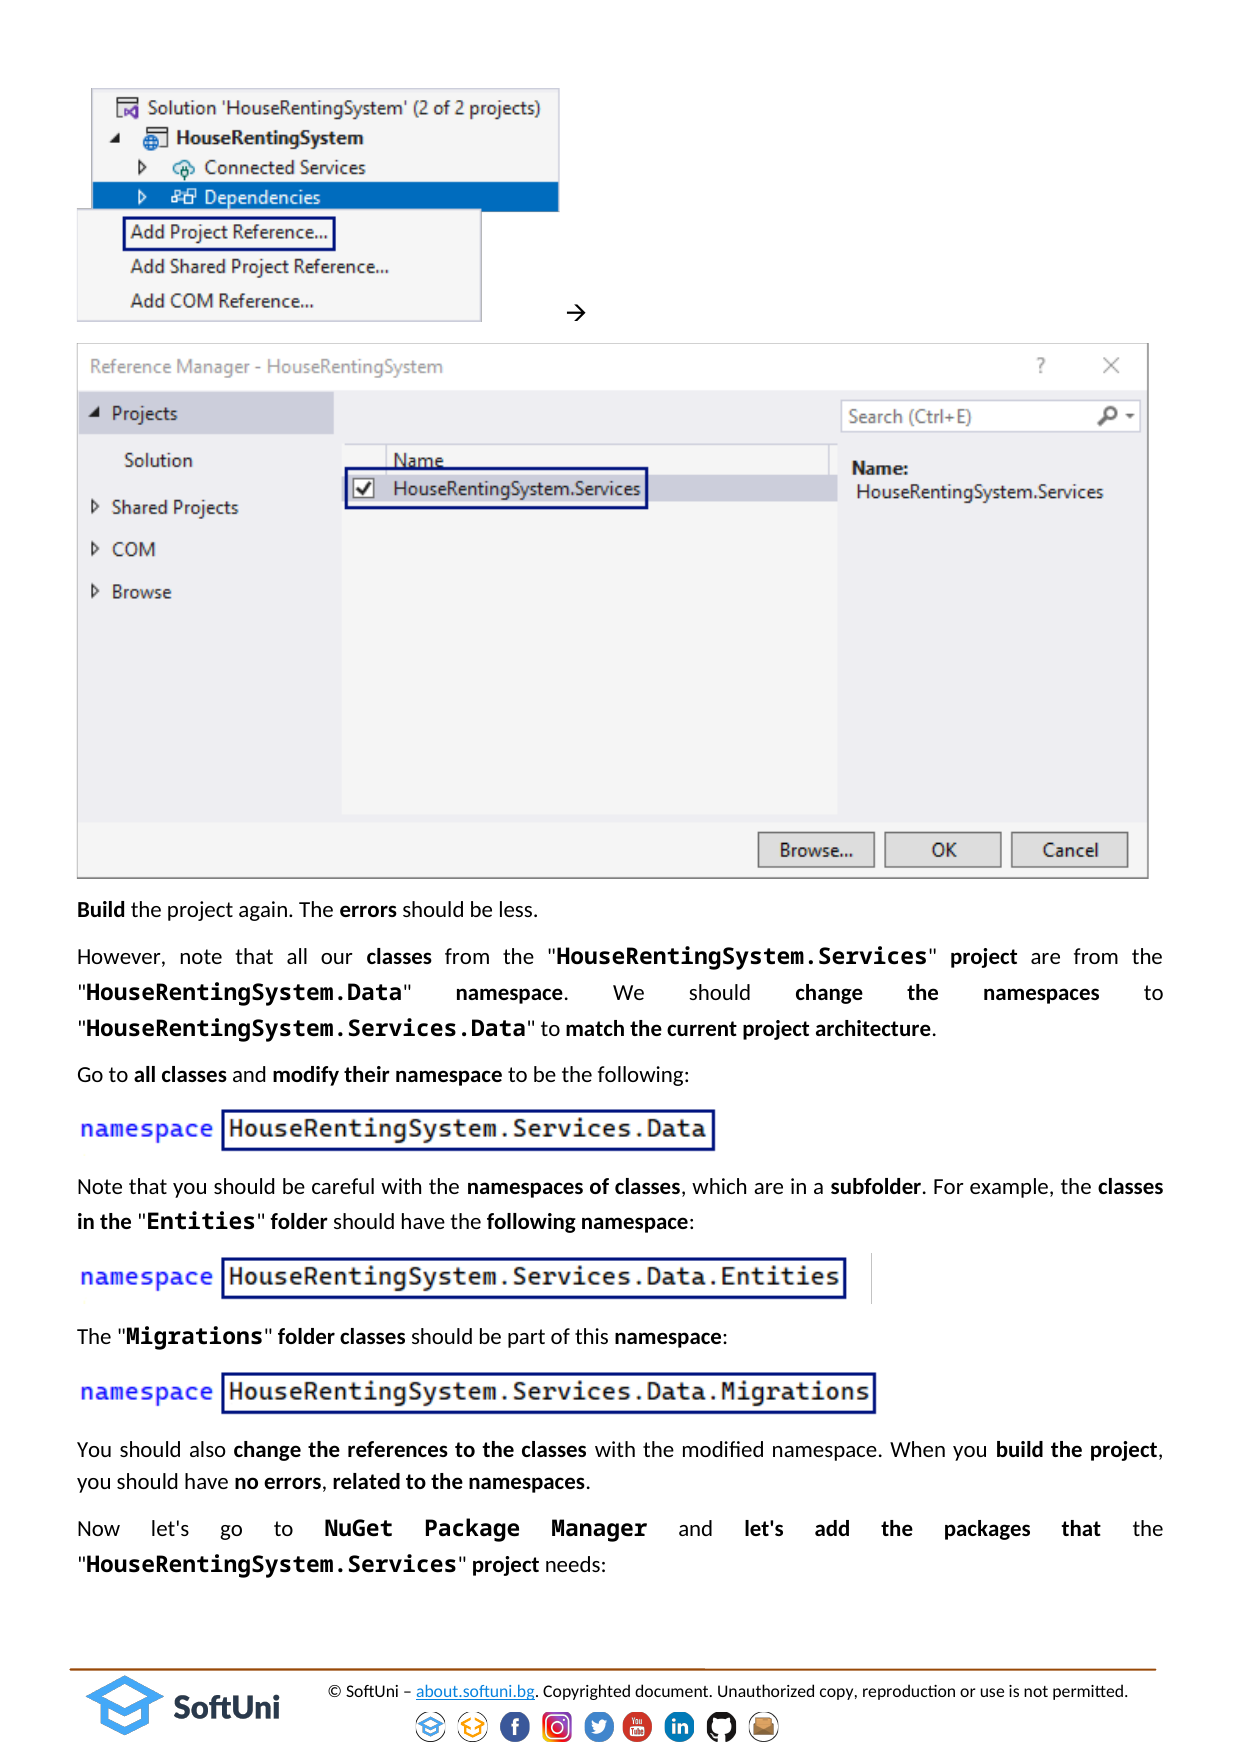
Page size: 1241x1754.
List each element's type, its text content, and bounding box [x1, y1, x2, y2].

picture [664, 1733, 673, 1742]
picture [76, 1368, 880, 1419]
text Build the project again. The errors should be less. [77, 896, 1163, 924]
picture [500, 1712, 530, 1742]
picture [76, 1253, 880, 1304]
text You should also change the references to the classes with the modified namespace. When you build the project, you should have no errors, related to the namespaces. [77, 1435, 1163, 1495]
picture [584, 1712, 614, 1742]
picture [706, 1712, 737, 1742]
text Note that you should be careful with the namespaces of classes, which are in a subfolder. For example, the classes in the "Entities" folder should have the following namespace: [77, 1172, 1163, 1236]
picture [622, 1712, 652, 1742]
picture [678, 1724, 688, 1733]
picture [664, 1712, 671, 1720]
picture [415, 1712, 446, 1742]
text Go to all classes and modify their namespace to be the following: [77, 1061, 1163, 1089]
picture [748, 1712, 779, 1742]
text The "Migrations" folder classes should be part of this namespace: [77, 1320, 1163, 1351]
picture [457, 1712, 488, 1742]
picture [79, 1671, 286, 1741]
text However, note that all our classes from the "HouseRentingSystem.Services" project are from the "HouseRentingSystem.Data" namespace. We should change the namespaces to "HouseRentingSystem.Services.Data" to match the current project architecture. [77, 940, 1163, 1043]
text Now let's go to NuGet Package Manager and let's add the packages that the "HouseRentingSystem.Services" project needs: [77, 1512, 1163, 1579]
picture [76, 88, 560, 322]
picture [76, 343, 1149, 879]
picture [76, 1105, 719, 1156]
picture [686, 1735, 694, 1742]
picture [542, 1712, 572, 1742]
